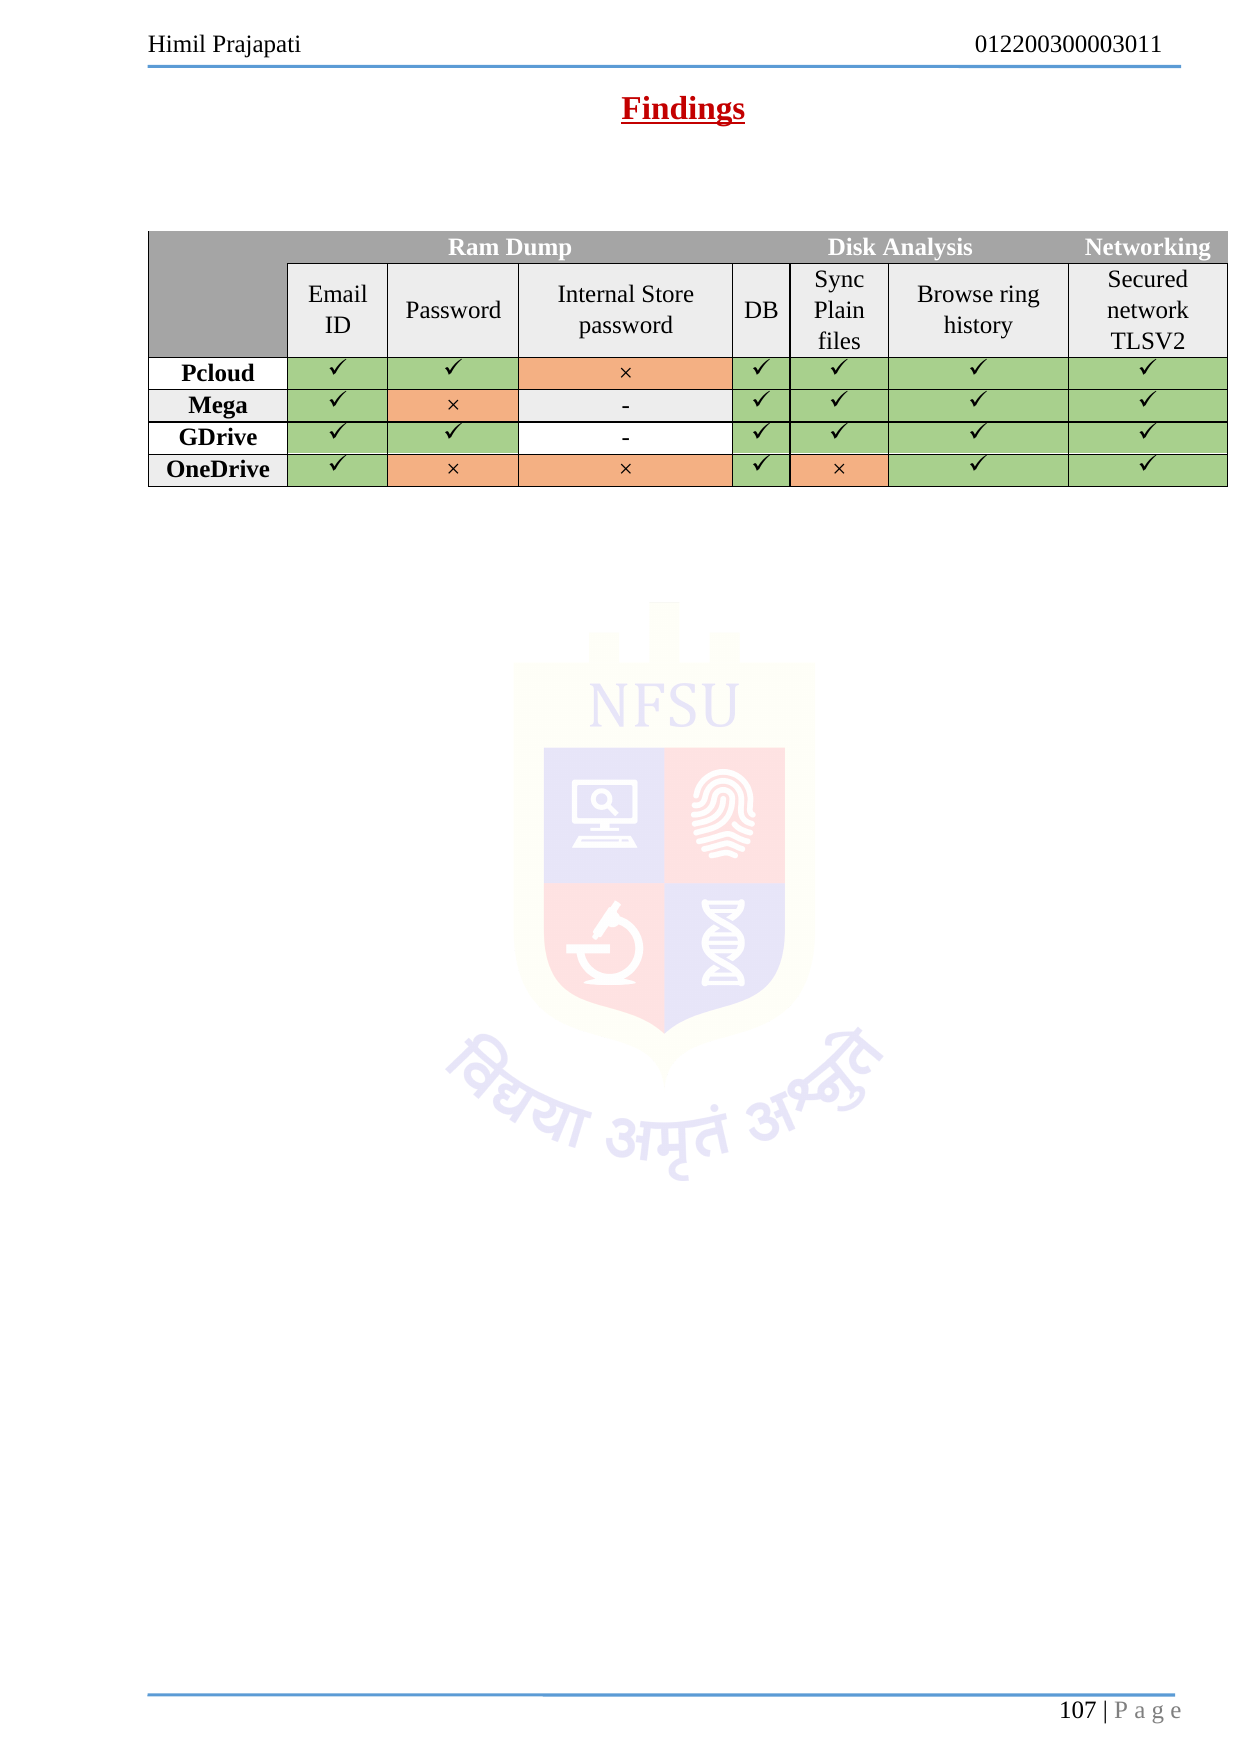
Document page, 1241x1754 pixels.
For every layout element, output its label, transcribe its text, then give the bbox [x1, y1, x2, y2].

table_cell [1069, 358, 1227, 389]
table_cell [388, 358, 518, 389]
table_cell [733, 390, 789, 421]
table_cell [1069, 455, 1227, 486]
table_cell [1069, 423, 1227, 453]
table_cell × [388, 455, 518, 486]
table_cell [791, 358, 888, 389]
table_cell Pcloud [149, 358, 287, 389]
table_header Networking [1069, 232, 1227, 263]
table_cell [288, 423, 387, 453]
table_cell - [519, 423, 732, 453]
table_cell GDrive [149, 423, 287, 453]
table_cell Internal Store password [519, 264, 732, 357]
table_cell [1069, 390, 1227, 421]
table_cell [288, 358, 387, 389]
table_cell [791, 423, 888, 453]
table_cell [733, 423, 789, 453]
table_cell [889, 358, 1068, 389]
table_cell Browse ring history [889, 264, 1068, 357]
table_header Ram Dump [288, 232, 732, 263]
table_cell [889, 455, 1068, 486]
table_cell [288, 390, 387, 421]
title Findings [185, 89, 1181, 127]
table_cell [388, 423, 518, 453]
table_cell × [519, 455, 732, 486]
table_cell [288, 455, 387, 486]
table_cell Mega [149, 390, 287, 421]
table_cell × [388, 390, 518, 421]
table_cell Email ID [288, 264, 387, 357]
table_cell [733, 358, 789, 389]
table_header Disk Analysis [733, 232, 1068, 263]
table_cell Secured network TLSV2 [1069, 264, 1227, 357]
table_cell DB [733, 264, 789, 357]
table_header [149, 232, 287, 357]
table_cell × [519, 358, 732, 389]
table_cell OneDrive [149, 455, 287, 486]
table_cell × [791, 455, 888, 486]
table_cell [889, 423, 1068, 453]
table_cell [889, 390, 1068, 421]
table_cell [791, 390, 888, 421]
table_cell [733, 455, 789, 486]
table_cell Sync Plain files [791, 264, 888, 357]
table_cell - [519, 390, 732, 421]
table_cell Password [388, 264, 518, 357]
